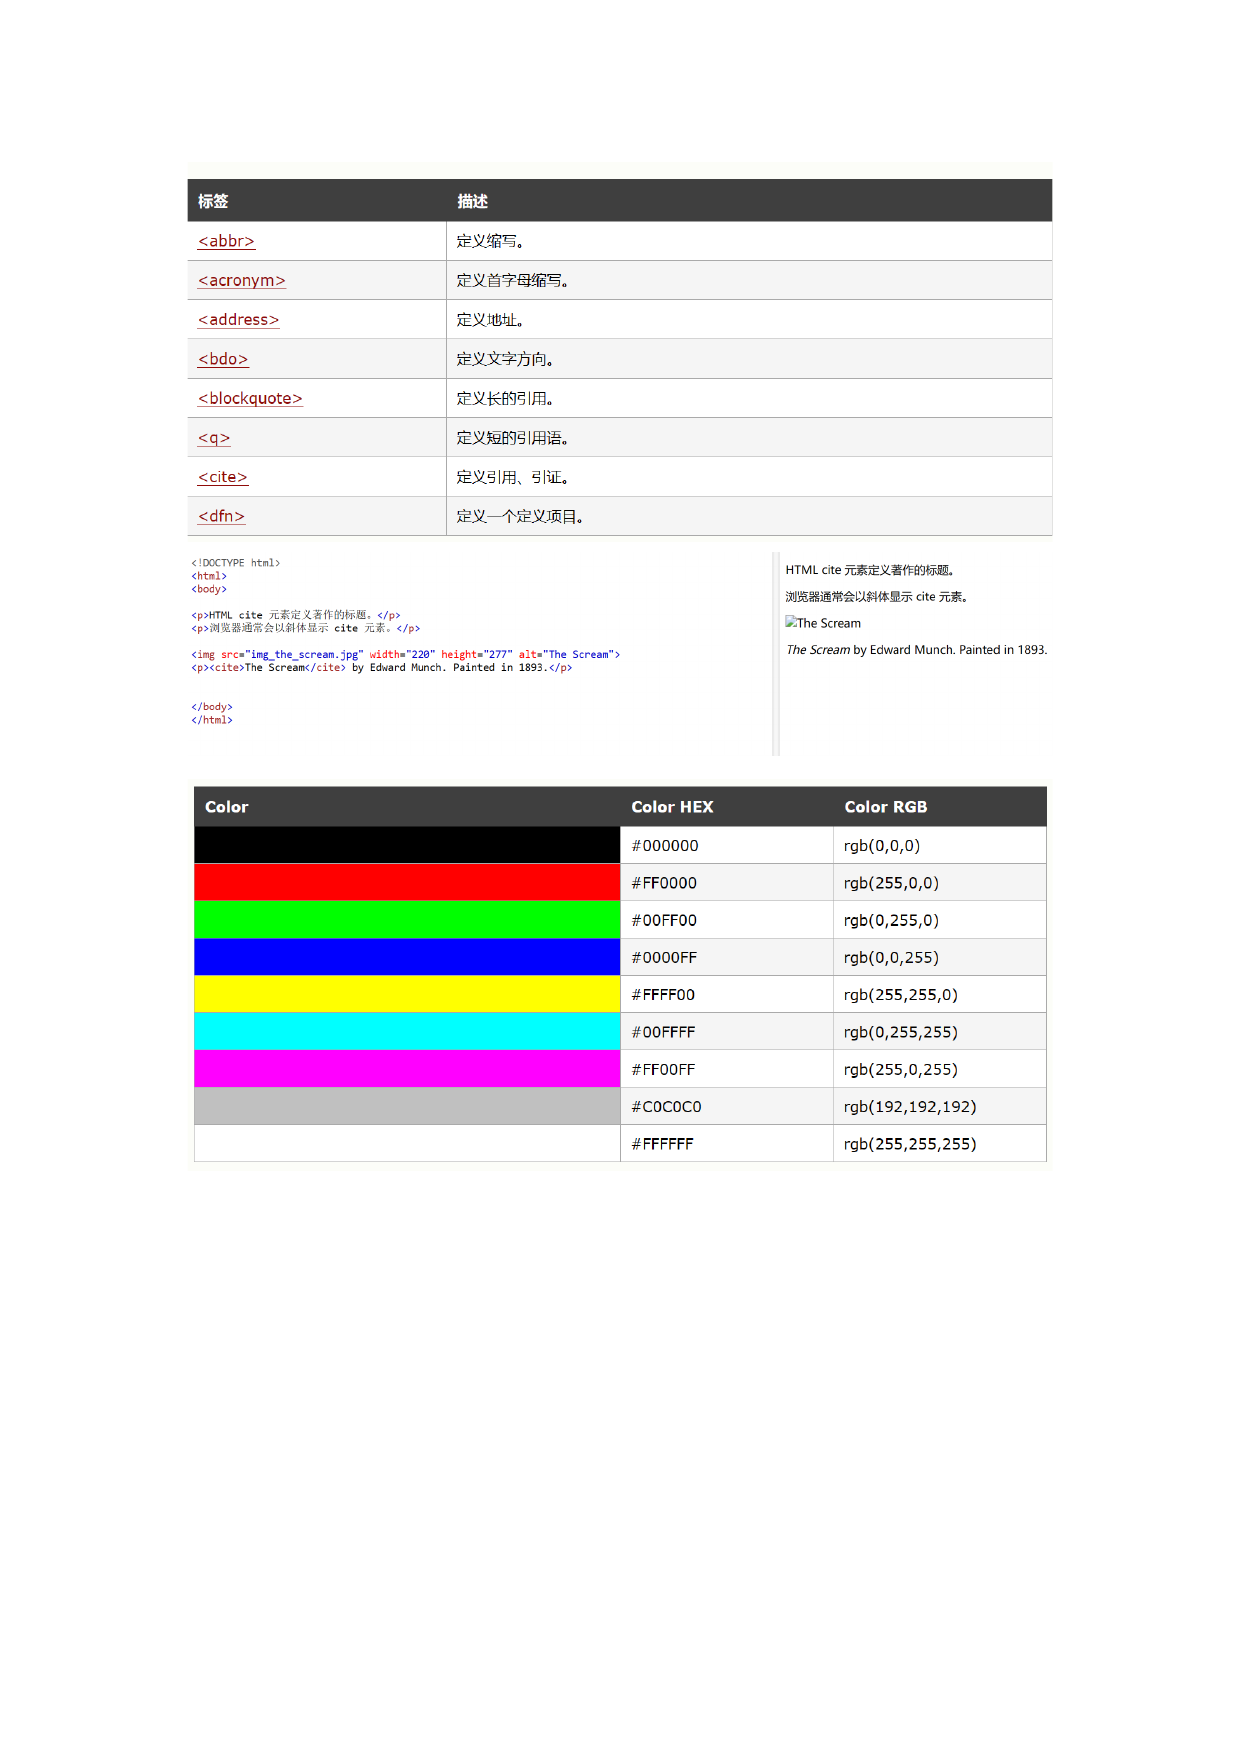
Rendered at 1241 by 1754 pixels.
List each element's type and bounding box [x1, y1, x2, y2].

picture [187, 552, 1053, 756]
picture [187, 779, 1053, 1171]
picture [187, 162, 1053, 542]
